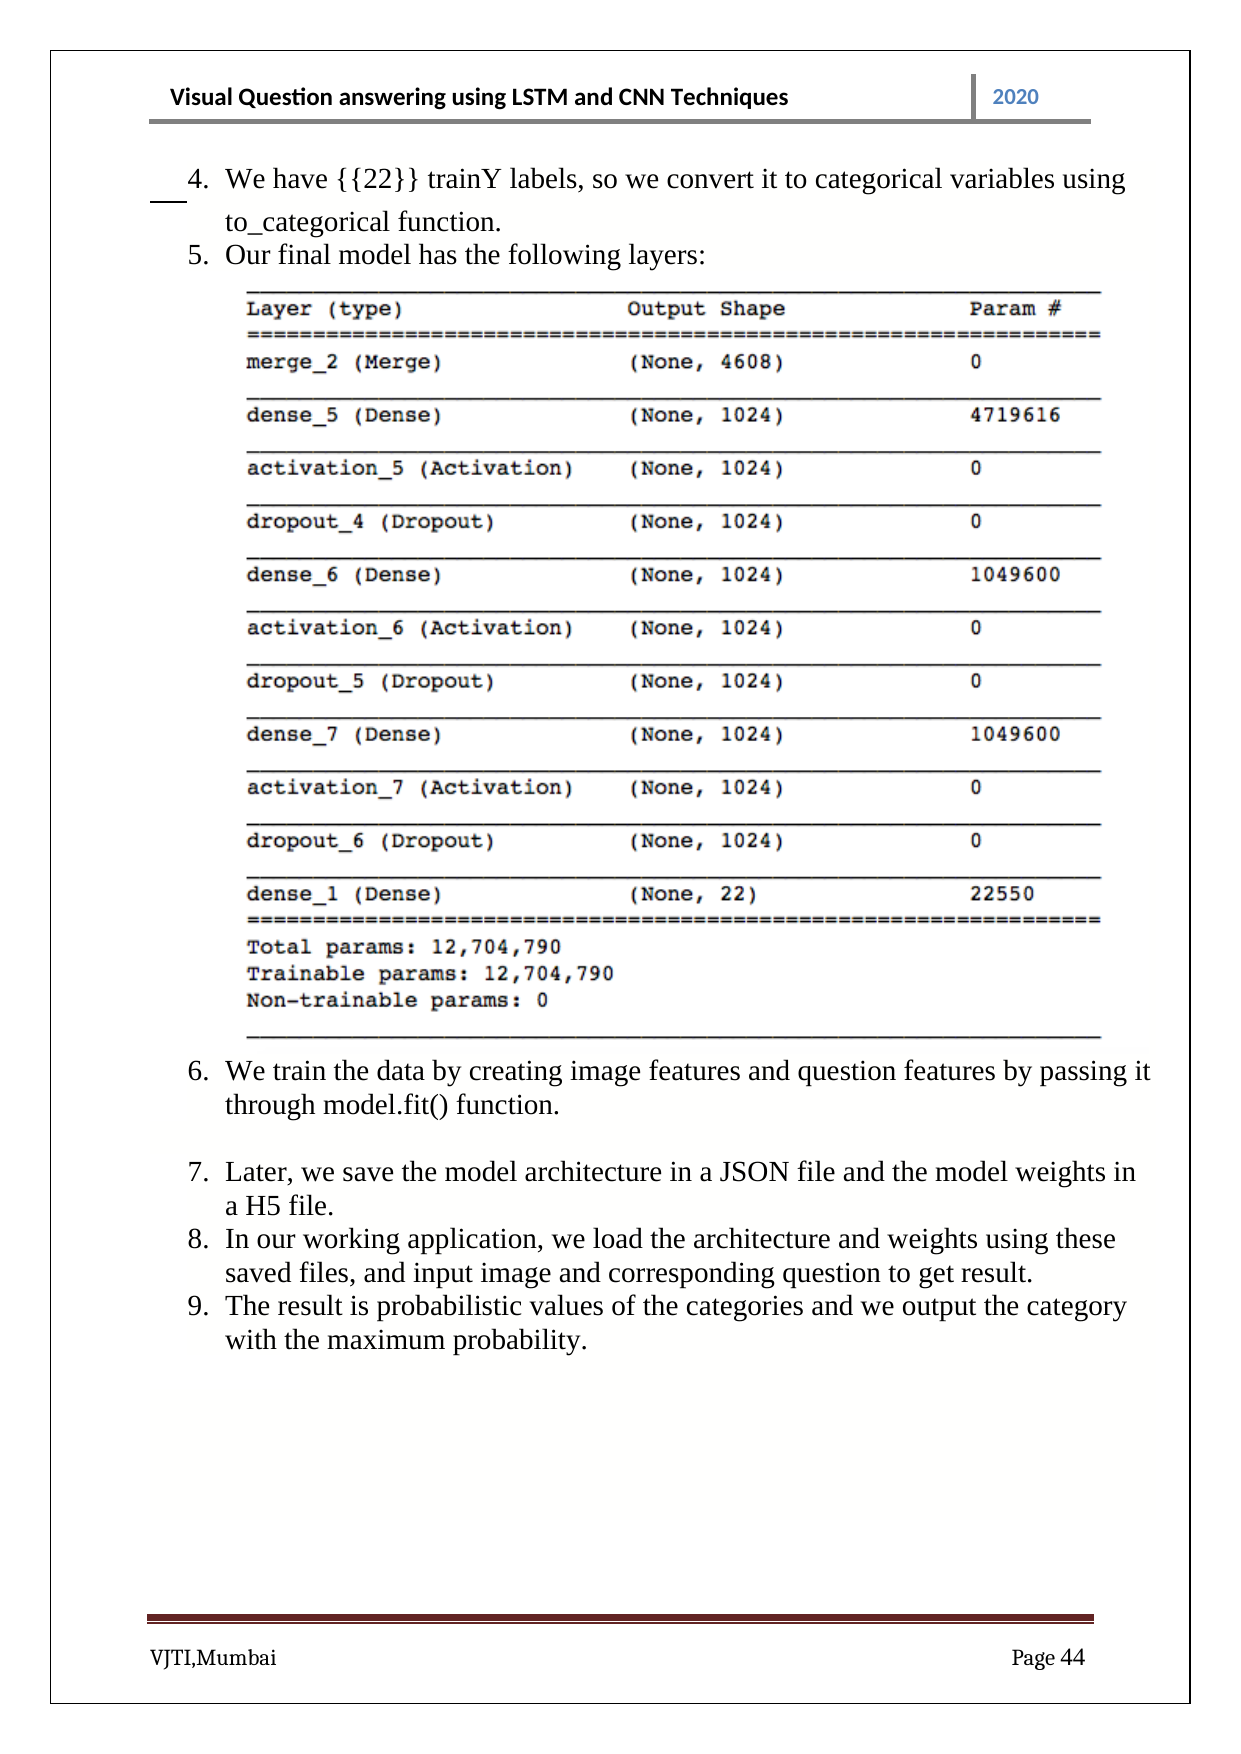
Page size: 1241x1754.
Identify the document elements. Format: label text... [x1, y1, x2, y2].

list The result is probabilistic values of the categories and we output the category with the maximum probability. [187, 1288, 1156, 1355]
list Later, we save the model architecture in a JSON file and the model weights in a H5 file. [187, 1154, 1156, 1221]
list We train the data by creating image features and question features by passing it through model.fit() function. [187, 1053, 1156, 1121]
list In our working application, we load the architecture and weights using these saved files, and input image and corresponding question to get result. [187, 1221, 1156, 1288]
picture [225, 271, 1149, 1054]
list We have {{22}} trainY labels, so we convert it to categorical variables using to_categorical function. [187, 161, 1156, 237]
list Our final model has the following layers: [187, 237, 1156, 271]
